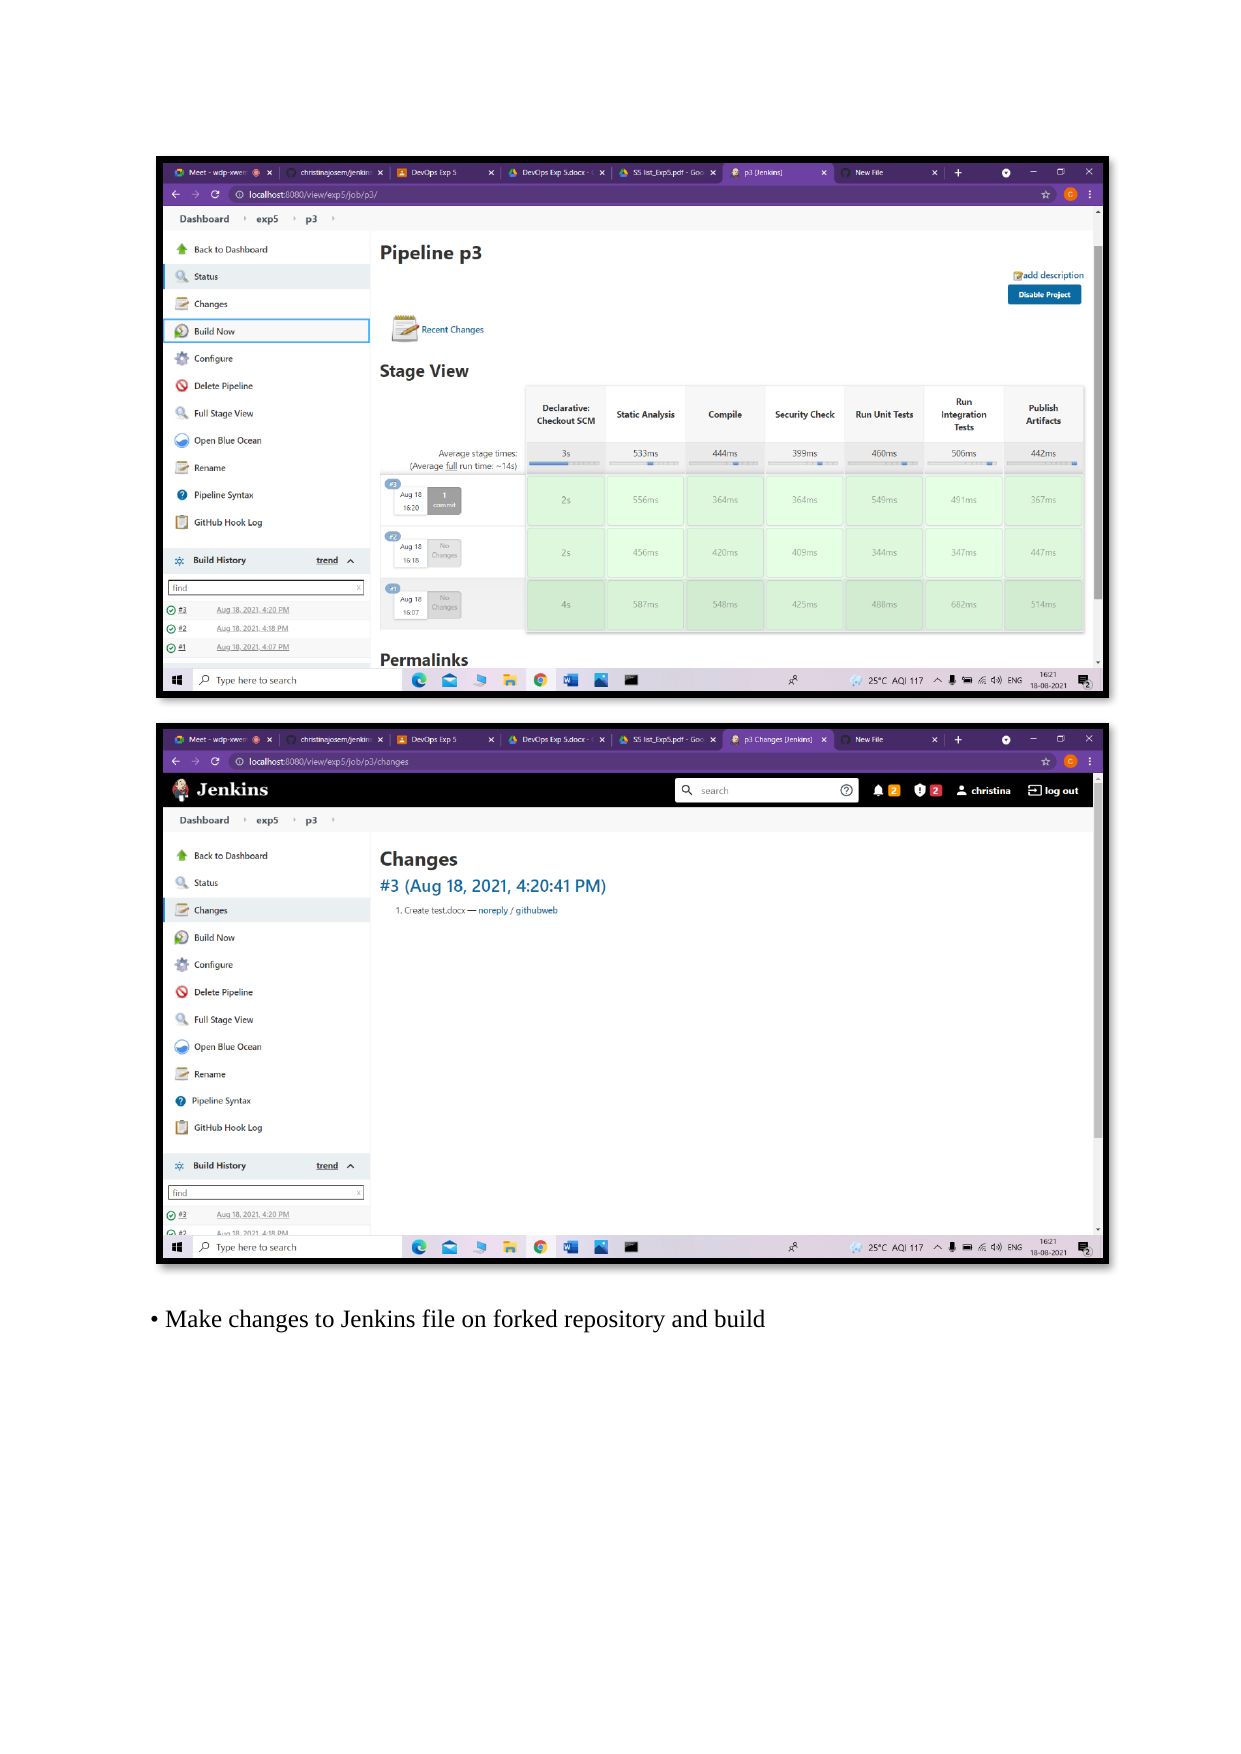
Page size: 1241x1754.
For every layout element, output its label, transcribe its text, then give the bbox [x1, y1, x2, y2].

picture [163, 729, 1103, 1258]
text • Make changes to Jenkins file on forked repository and build [150, 1304, 1090, 1333]
picture [163, 163, 1103, 691]
